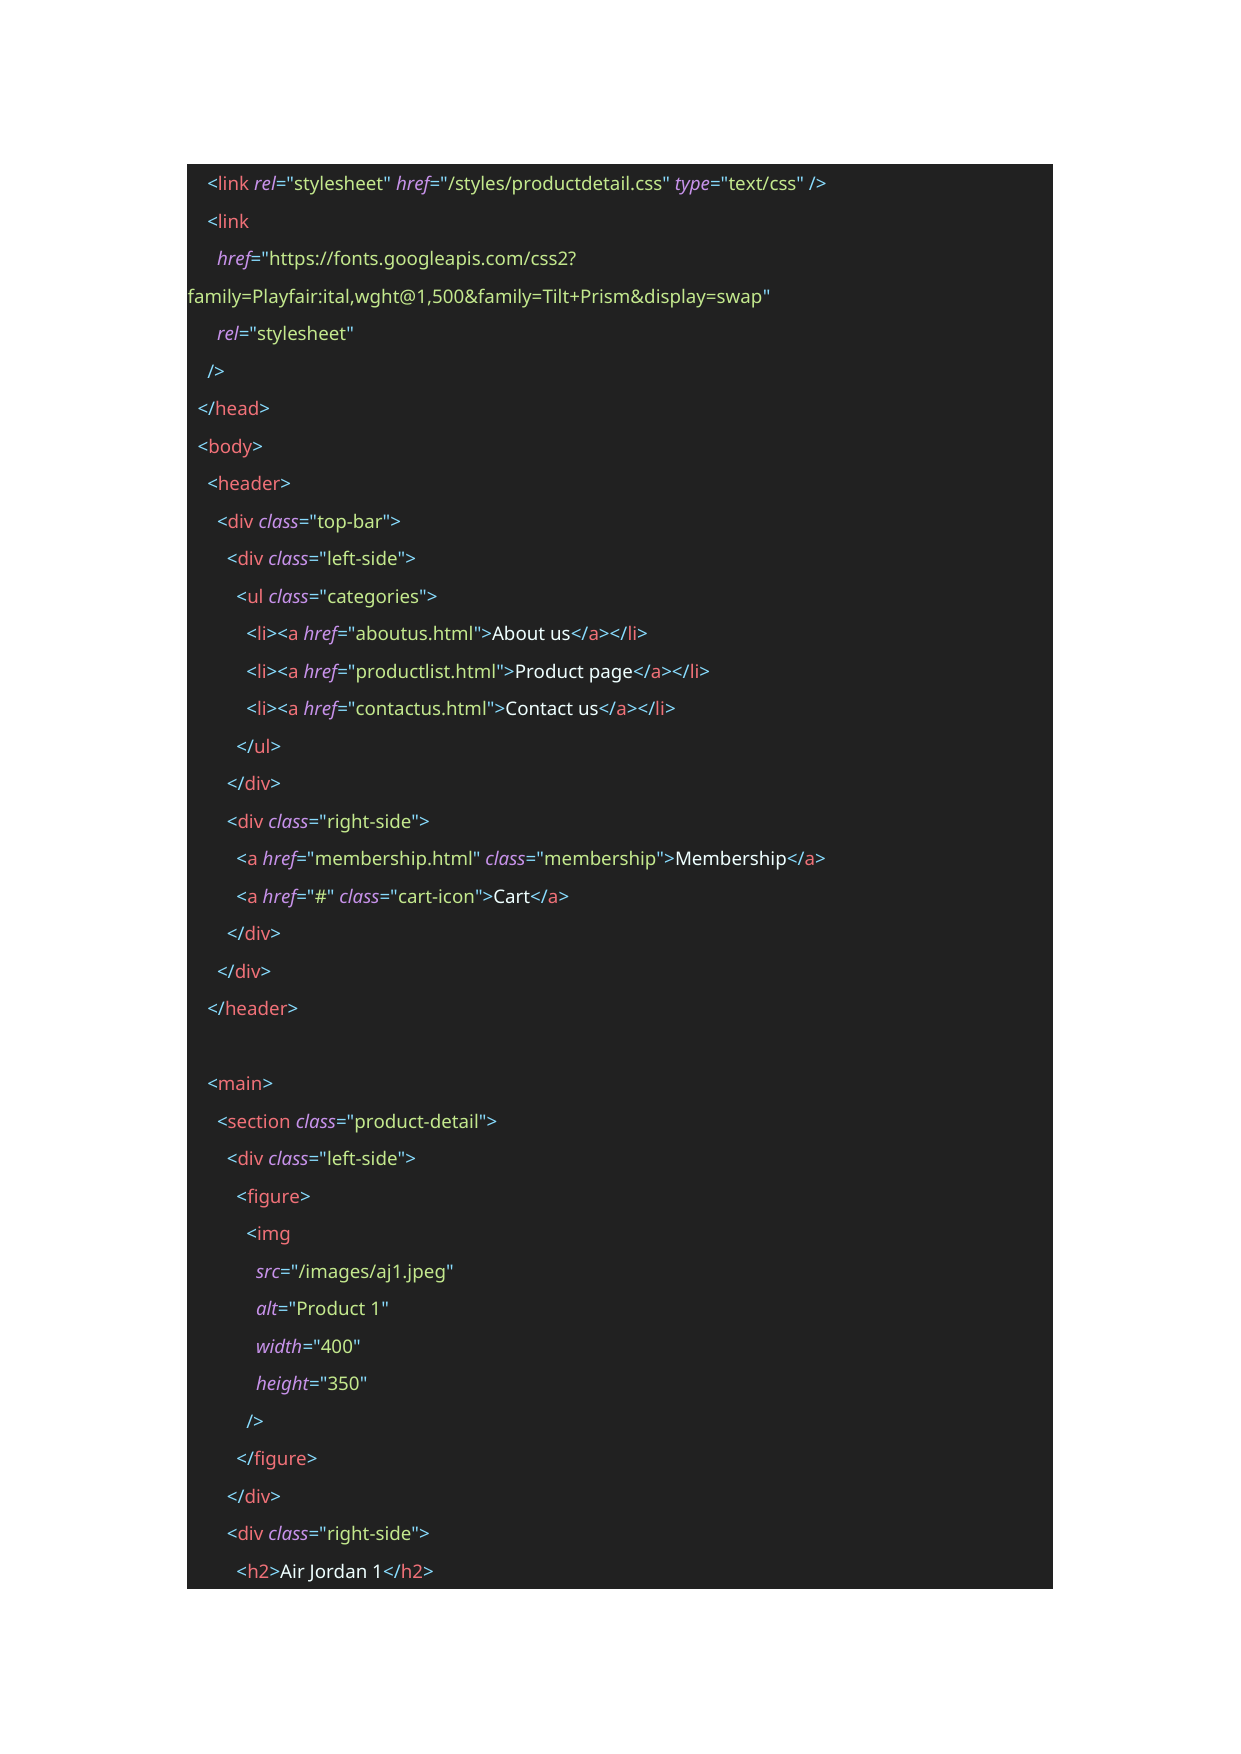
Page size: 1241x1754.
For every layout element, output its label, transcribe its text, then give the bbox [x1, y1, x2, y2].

text <img [187, 1214, 1053, 1252]
text <li><a href="aboutus.html">About us</a></li> [187, 614, 1053, 652]
text <div class="right-side"> [187, 802, 1053, 839]
text <div class="right-side"> [187, 1514, 1053, 1552]
text <section class="product-detail"> [187, 1102, 1053, 1139]
text <figure> [187, 1177, 1053, 1214]
text width="400" [187, 1327, 1053, 1364]
text </div> [187, 1477, 1053, 1514]
text <a href="membership.html" class="membership">Membership</a> [187, 839, 1053, 877]
text <li><a href="productlist.html">Product page</a></li> [187, 652, 1053, 689]
text </figure> [187, 1439, 1053, 1477]
text </div> [187, 952, 1053, 989]
text <div class="top-bar"> [187, 502, 1053, 539]
text <a href="#" class="cart-icon">Cart</a> [187, 877, 1053, 914]
text height="350" [187, 1364, 1053, 1402]
text </ul> [187, 727, 1053, 764]
text <link [187, 202, 1053, 239]
text rel="stylesheet" [187, 314, 1053, 352]
text <header> [187, 464, 1053, 502]
text </div> [187, 764, 1053, 802]
text src="/images/aj1.jpeg" [187, 1252, 1053, 1289]
text <link rel="stylesheet" href="/styles/productdetail.css" type="text/css" /> [187, 164, 1053, 202]
text /> [187, 352, 1053, 389]
text alt="Product 1" [187, 1289, 1053, 1327]
text href="https://fonts.googleapis.com/css2?family=Playfair:ital,wght@1,500&family=Tilt+Prism&display=swap" [187, 239, 1053, 314]
text </div> [187, 914, 1053, 952]
text <main> [187, 1064, 1053, 1102]
text <li><a href="contactus.html">Contact us</a></li> [187, 689, 1053, 727]
text </head> [187, 389, 1053, 427]
text <h2>Air Jordan 1</h2> [187, 1552, 1053, 1589]
text <body> [187, 427, 1053, 464]
text <div class="left-side"> [187, 1139, 1053, 1177]
text </header> [187, 989, 1053, 1027]
text <div class="left-side"> [187, 539, 1053, 577]
text <ul class="categories"> [187, 577, 1053, 614]
text /> [187, 1402, 1053, 1439]
